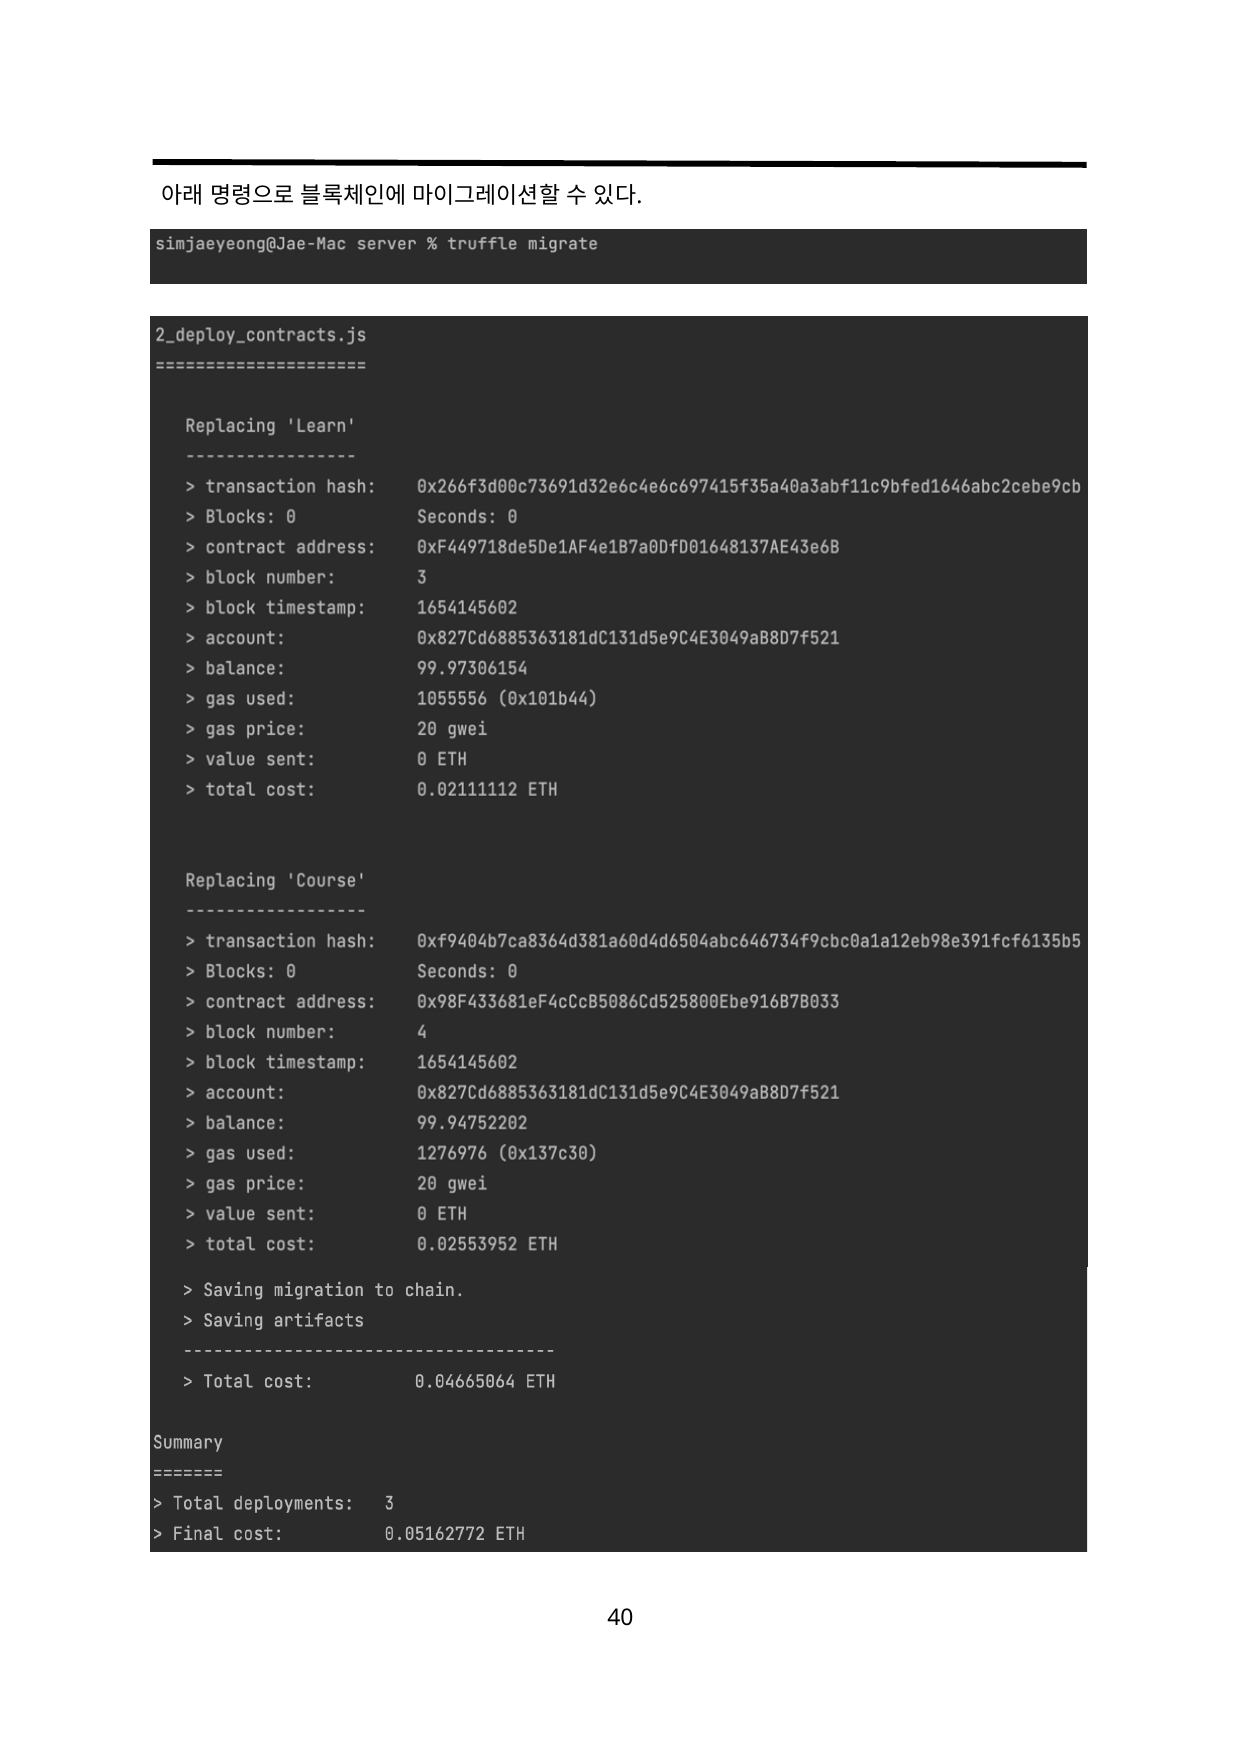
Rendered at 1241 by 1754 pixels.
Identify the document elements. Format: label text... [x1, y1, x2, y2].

picture [150, 316, 1088, 1552]
text 아래 명령으로 블록체인에 마이그레이션할 수 있다. [150, 177, 1090, 211]
picture [150, 229, 1087, 284]
